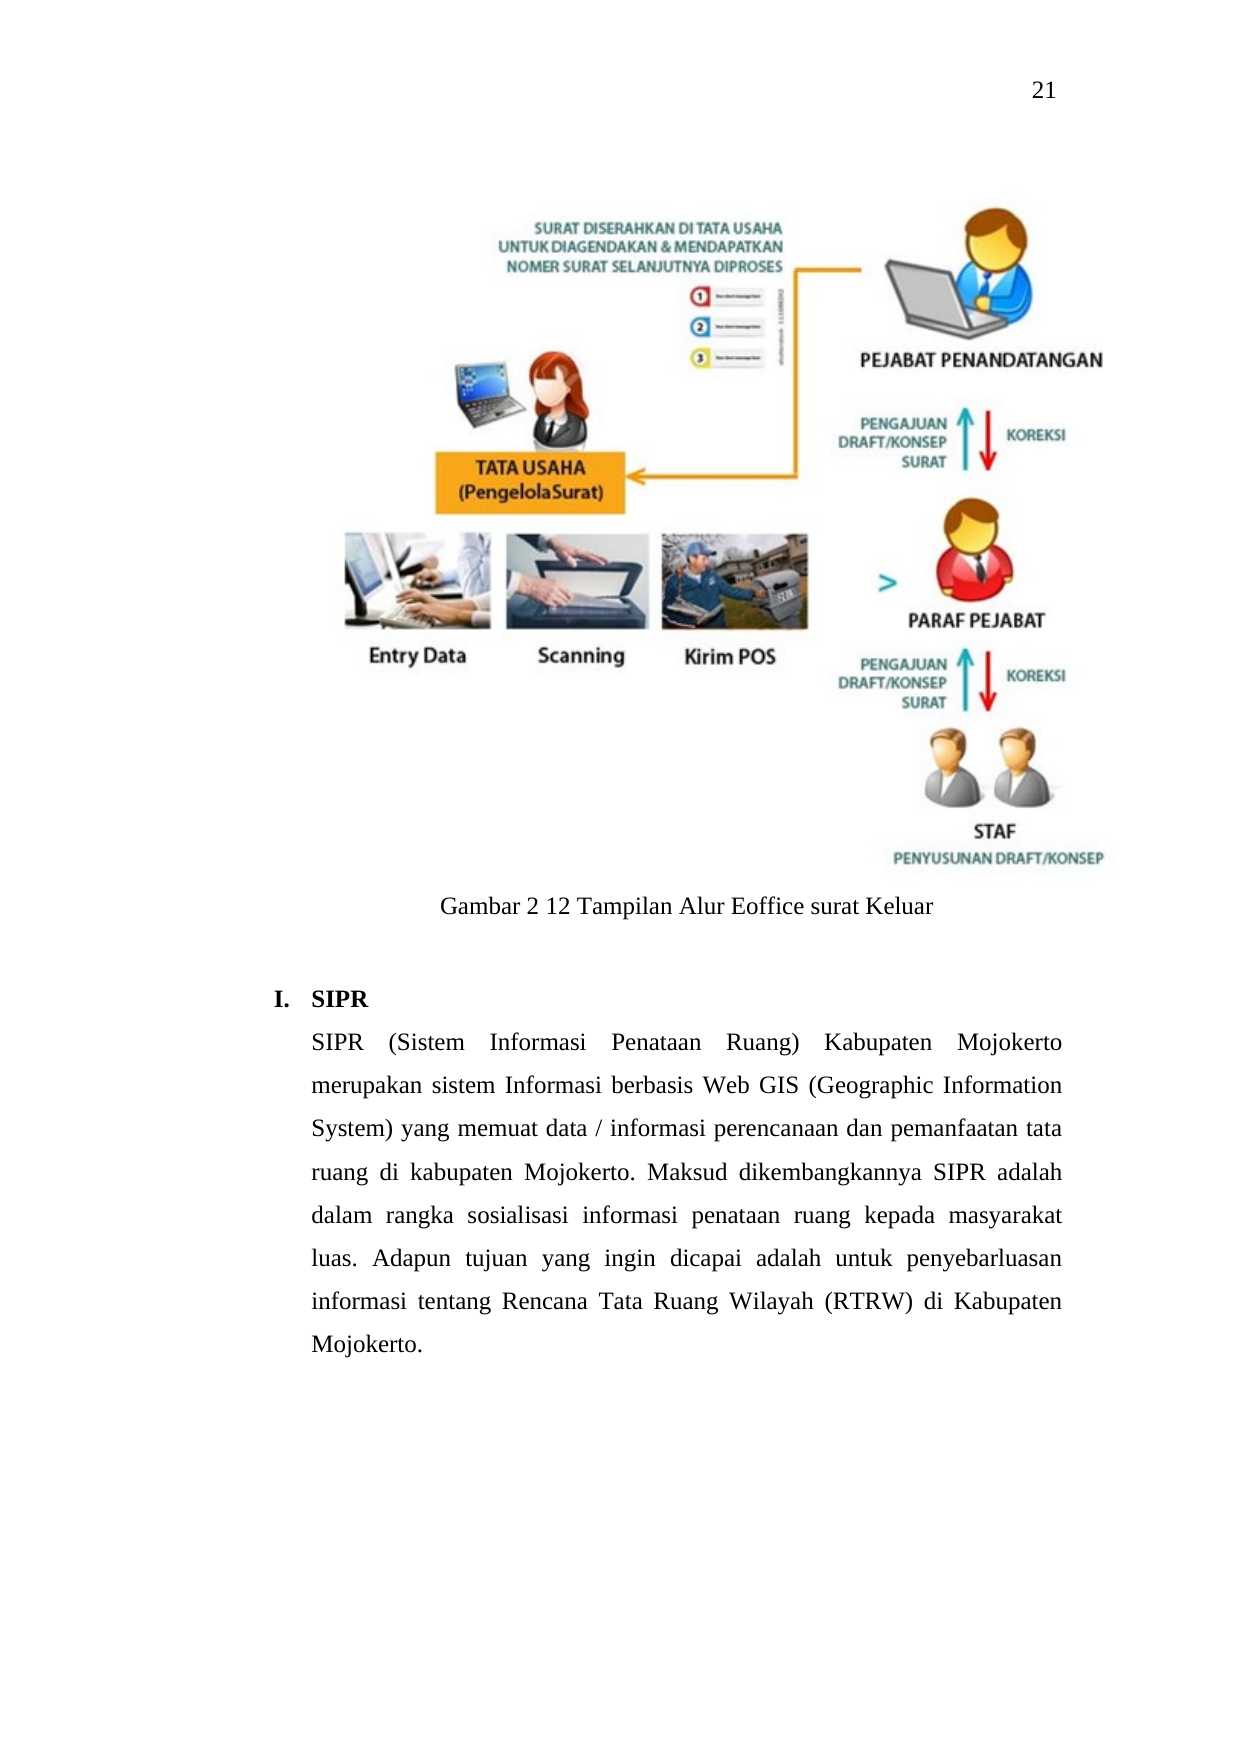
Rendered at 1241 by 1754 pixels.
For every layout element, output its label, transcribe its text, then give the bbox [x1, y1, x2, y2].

list SIPR [274, 984, 1063, 1013]
picture [310, 178, 1138, 892]
text Gambar 2 12 Tampilan Alur Eoffice surat Keluar [310, 892, 1063, 920]
list SIPR (Sistem Informasi Penataan Ruang) Kabupaten Mojokerto merupakan sistem Informasi berbasis Web GIS (Geographic Information System) yang memuat data / informasi perencanaan dan pemanfaatan tata ruang di kabupaten Mojokerto. Maksud dikembangkannya SIPR adalah dalam rangka sosialisasi informasi penataan ruang kepada masyarakat luas. Adapun tujuan yang ingin dicapai adalah untuk penyebarluasan informasi tentang Rencana Tata Ruang Wilayah (RTRW) di Kabupaten Mojokerto. [311, 1027, 1063, 1358]
